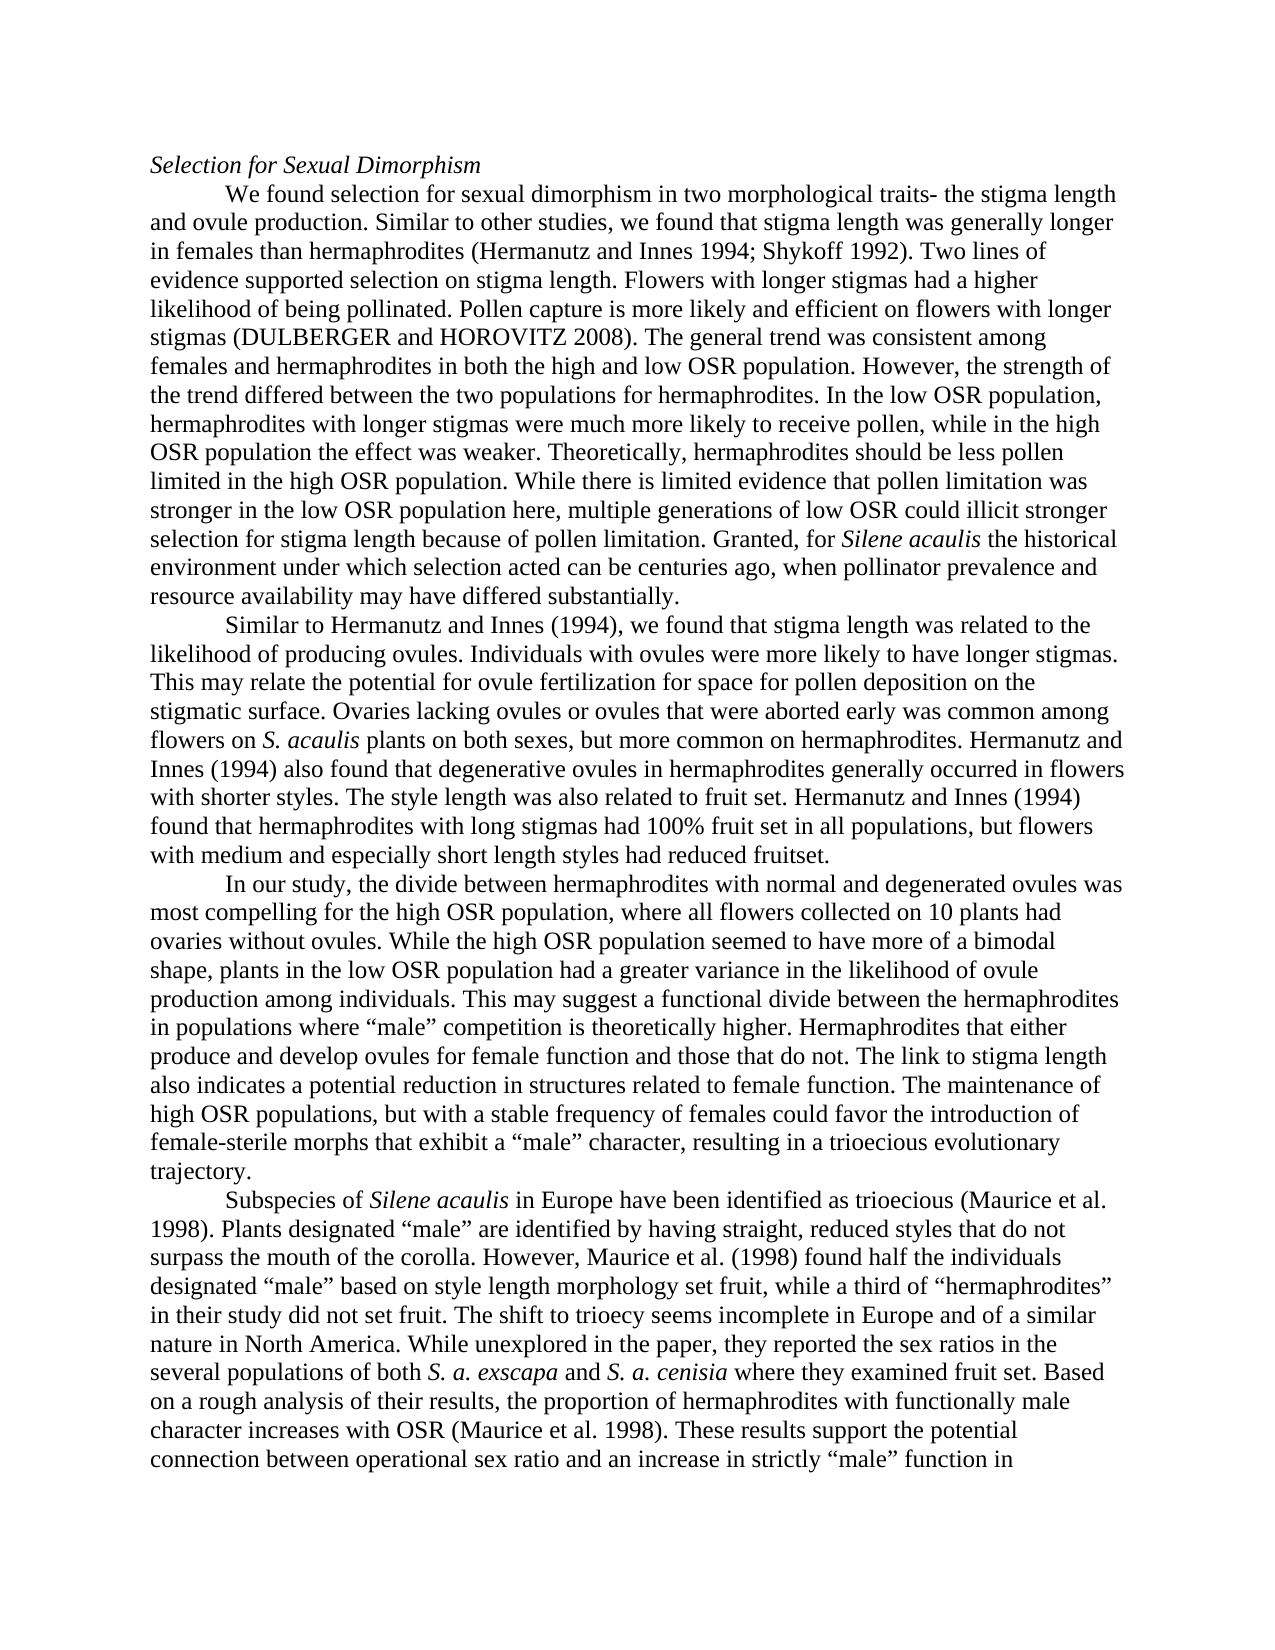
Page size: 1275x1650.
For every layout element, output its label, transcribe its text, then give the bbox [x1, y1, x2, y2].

text Similar to Hermanutz and Innes (1994), we found that stigma length was related to the likelihood of producing ovules. Individuals with ovules were more likely to have longer stigmas. This may relate the potential for ovule fertilization for space for pollen deposition on the stigmatic surface. Ovaries lacking ovules or ovules that were aborted early was common among flowers on S. acaulis plants on both sexes, but more common on hermaphrodites. Hermanutz and Innes (1994) also found that degenerative ovules in hermaphrodites generally occurred in flowers with shorter styles. The style length was also related to fruit set. Hermanutz and Innes (1994) found that hermaphrodites with long stigmas had 100% fruit set in all populations, but flowers with medium and especially short length styles had reduced fruitset. [150, 610, 1125, 869]
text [150, 1185, 1125, 1472]
text We found selection for sexual dimorphism in two morphological traits- the stigma length and ovule production. Similar to other studies, we found that stigma length was generally longer in females than hermaphrodites (Hermanutz and Innes 1994; Shykoff 1992). Two lines of evidence supported selection on stigma length. Flowers with longer stigmas had a higher likelihood of being pollinated. Pollen capture is more likely and efficient on flowers with longer stigmas (DULBERGER and HOROVITZ 2008). The general trend was consistent among females and hermaphrodites in both the high and low OSR population. However, the strength of the trend differed between the two populations for hermaphrodites. In the low OSR population, hermaphrodites with longer stigmas were much more likely to receive pollen, while in the high OSR population the effect was weaker. Theoretically, hermaphrodites should be less pollen limited in the high OSR population. While there is limited evidence that pollen limitation was stronger in the low OSR population here, multiple generations of low OSR could illicit stronger selection for stigma length because of pollen limitation. Granted, for Silene acaulis the historical environment under which selection acted can be centuries ago, when pollinator prevalence and resource availability may have differed substantially. [150, 179, 1125, 610]
text Selection for Sexual Dimorphism [150, 150, 1125, 179]
text In our study, the divide between hermaphrodites with normal and degenerated ovules was most compelling for the high OSR population, where all flowers collected on 10 plants had ovaries without ovules. While the high OSR population seemed to have more of a bimodal shape, plants in the low OSR population had a greater variance in the likelihood of ovule production among individuals. This may suggest a functional divide between the hermaphrodites in populations where “male” competition is theoretically higher. Hermaphrodites that either produce and develop ovules for female function and those that do not. The link to stigma length also indicates a potential reduction in structures related to female function. The maintenance of high OSR populations, but with a stable frequency of females could favor the introduction of female-sterile morphs that exhibit a “male” character, resulting in a trioecious evolutionary trajectory. [150, 869, 1125, 1185]
